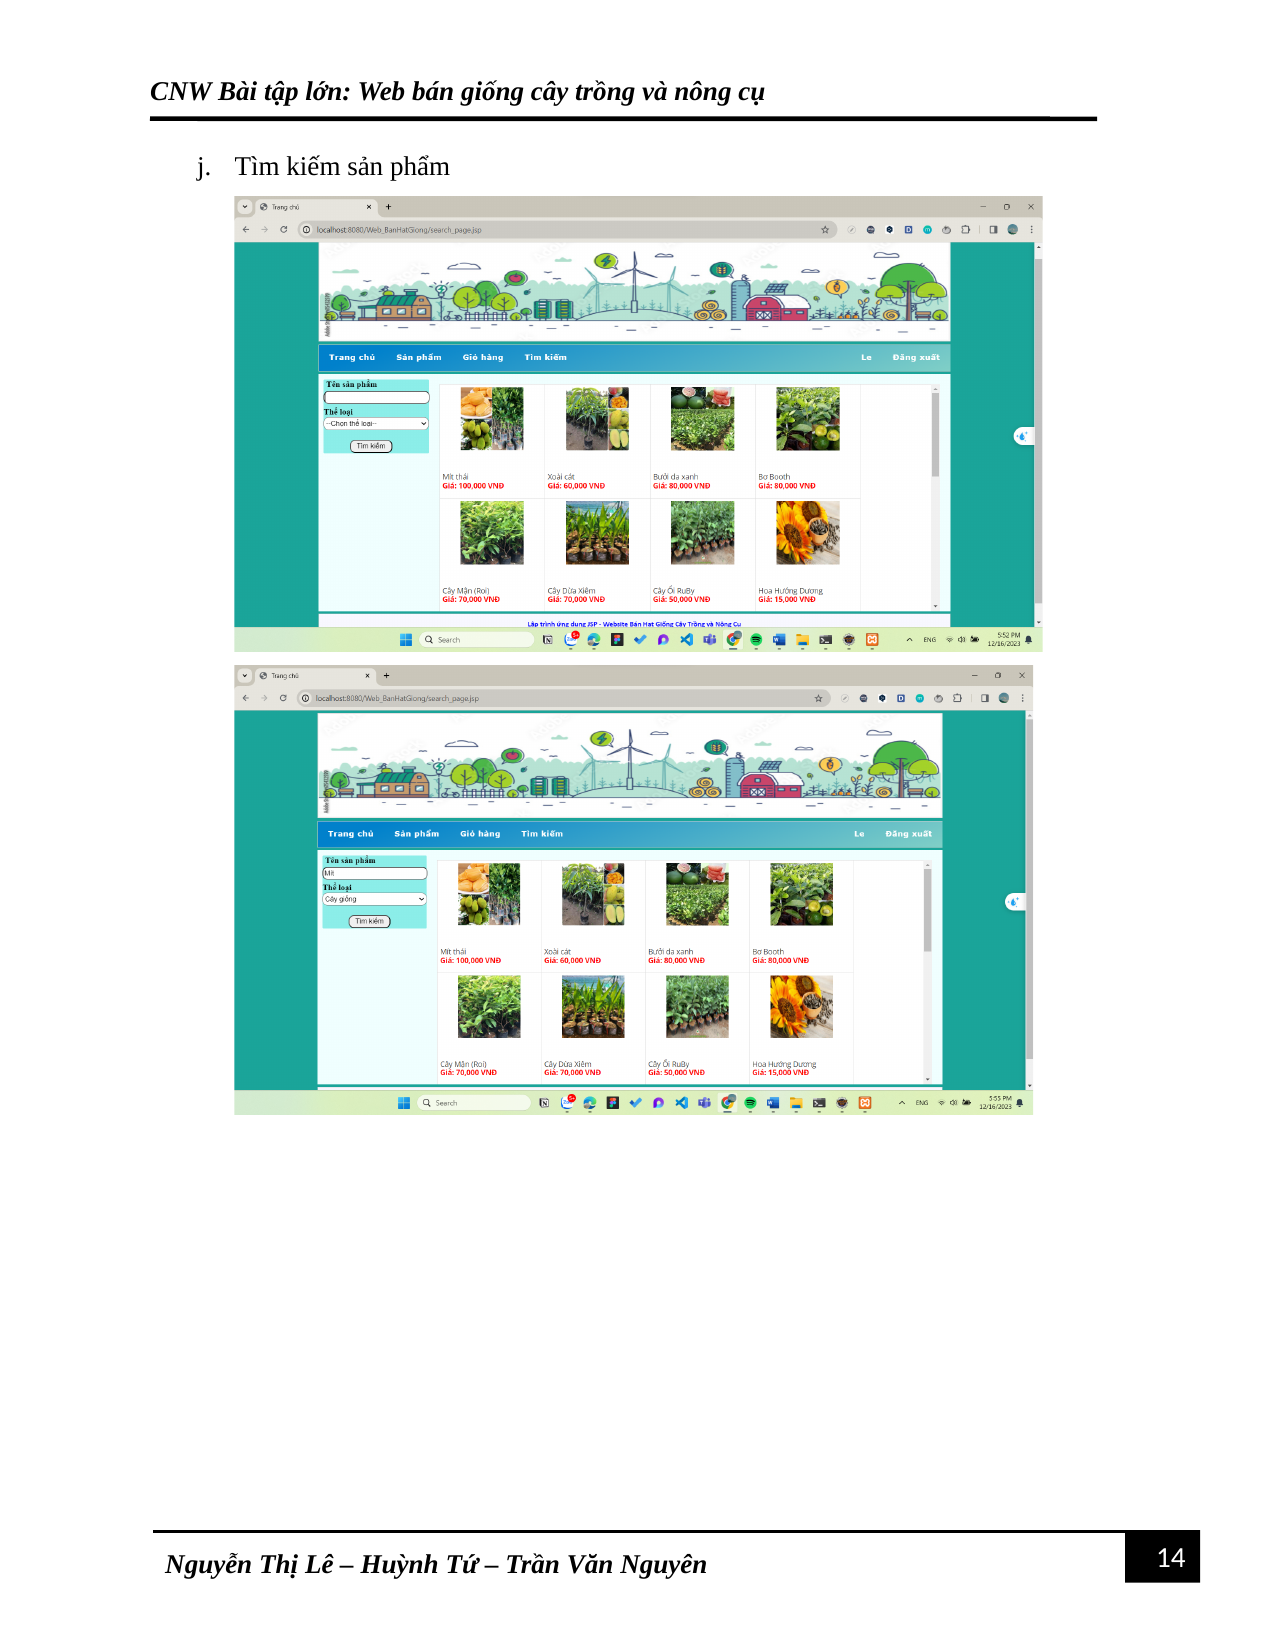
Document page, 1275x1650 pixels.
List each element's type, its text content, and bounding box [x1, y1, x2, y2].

picture [234, 196, 1043, 652]
picture [234, 665, 1034, 1115]
list Tìm kiếm sản phẩm [197, 150, 1125, 181]
